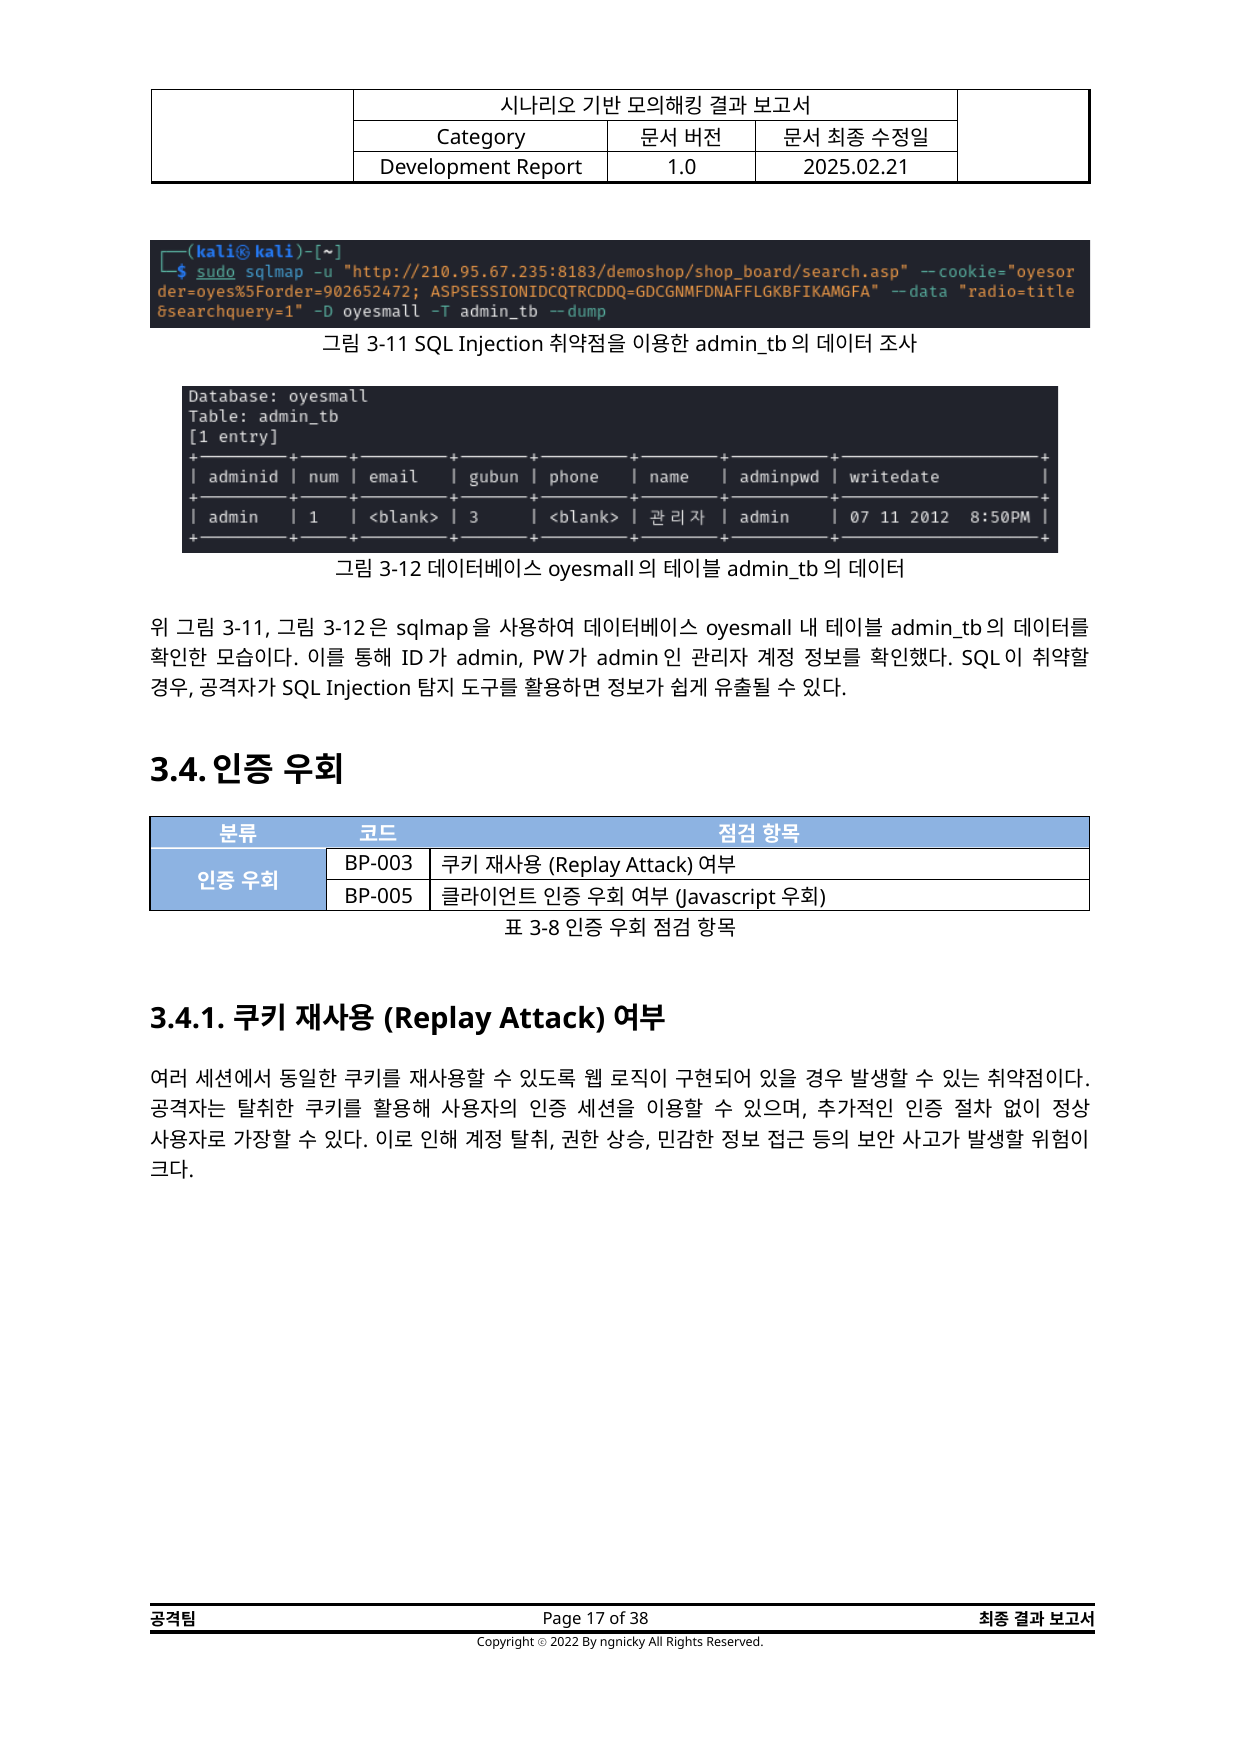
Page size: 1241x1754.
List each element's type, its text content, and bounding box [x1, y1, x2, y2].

text 여러 세션에서 동일한 쿠키를 재사용할 수 있도록 웹 로직이 구현되어 있을 경우 발생할 수 있는 취약점이다. 공격자는 탈취한 쿠키를 활용해 사용자의 인증 세션을 이용할 수 있으며, 추가적인 인증 절차 없이 정상 사용자로 가장할 수 있다. 이로 인해 계정 탈취, 권한 상승, 민감한 정보 접근 등의 보안 사고가 발생할 위험이 크다. [150, 1062, 1090, 1184]
table_cell 인증 우회 [151, 849, 326, 910]
table_cell 클라이언트 인증 우회 여부 (Javascript 우회) [431, 880, 1089, 910]
table_header 분류 [151, 817, 327, 847]
table_cell BP-005 [327, 880, 429, 910]
picture [150, 240, 1091, 328]
picture [182, 386, 1059, 553]
subtitle 인증 우회 [150, 743, 1090, 791]
subtitle 쿠키 재사용 (Replay Attack) 여부 [150, 995, 1090, 1037]
table_header 코드 [327, 817, 430, 847]
table_cell BP-003 [327, 849, 429, 879]
table_cell 쿠키 재사용 (Replay Attack) 여부 [431, 849, 1089, 879]
table_header 점검 항목 [430, 817, 1089, 847]
